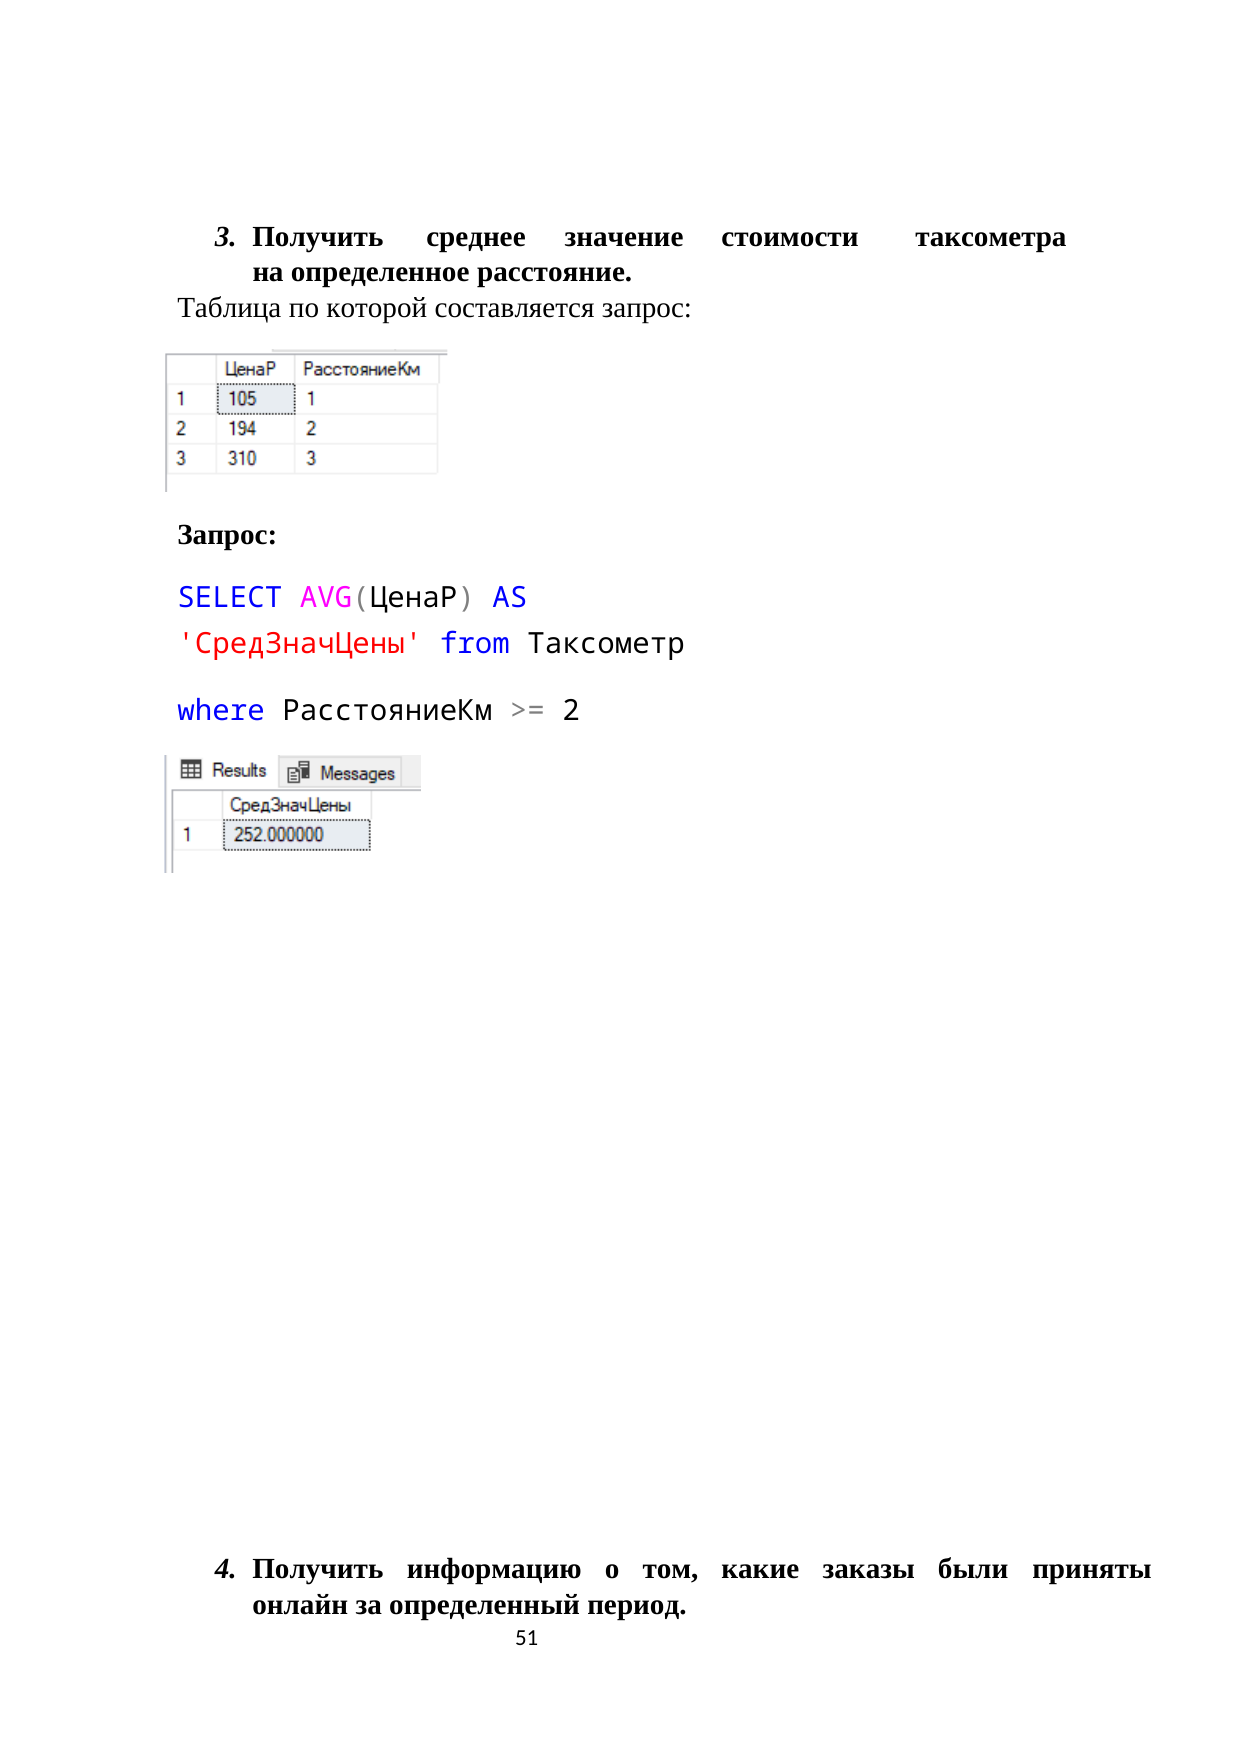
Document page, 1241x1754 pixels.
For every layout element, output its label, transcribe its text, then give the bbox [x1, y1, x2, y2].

text Запрос: [177, 517, 1165, 551]
text Таблица по которой составляется запрос: [177, 290, 1165, 323]
picture [164, 755, 421, 873]
text where РасстояниеКм >= 2 [177, 689, 1165, 728]
subtitle Получить информацию о том, какие заказы были приняты онлайн за определенный период. [214, 1551, 1152, 1621]
text SELECT AVG(ЦенаР) AS 'СредЗначЦены' from Таксометр [177, 577, 740, 662]
subtitle Получить среднее значение стоимости таксометра на определенное расстояние. [214, 219, 1152, 288]
picture [164, 349, 448, 492]
